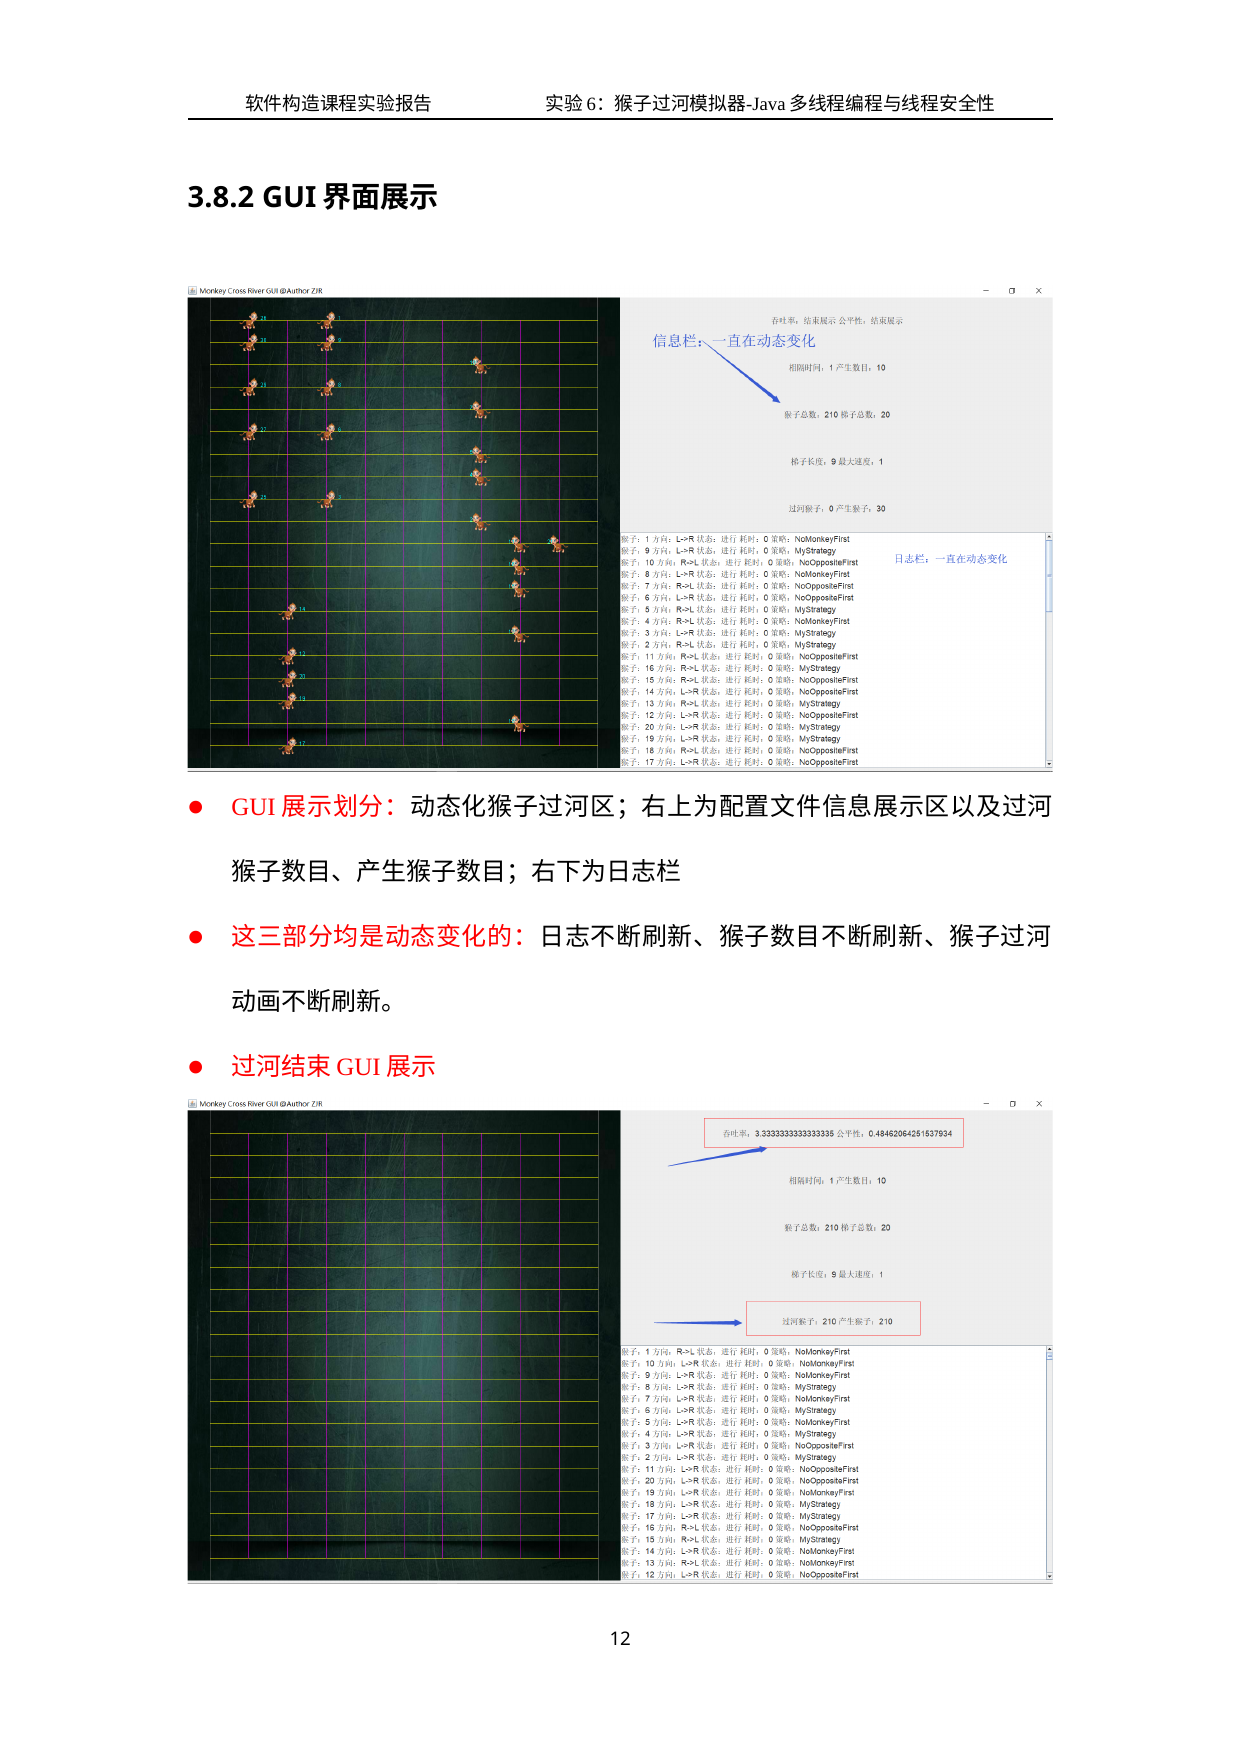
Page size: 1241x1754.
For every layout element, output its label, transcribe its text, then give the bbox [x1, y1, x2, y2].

list 这三部分均是动态变化的：日志不断刷新、猴子数目不断刷新、猴子过河动画不断刷新。 [187, 902, 1053, 1032]
picture [187, 1097, 1053, 1584]
subtitle GUI界面展示 [187, 162, 1053, 227]
list 过河结束GUI展示 [187, 1032, 1053, 1097]
picture [187, 285, 1053, 772]
list GUI展示划分：动态化猴子过河区；右上为配置文件信息展示区以及过河猴子数目、产生猴子数目；右下为日志栏 [187, 772, 1053, 902]
